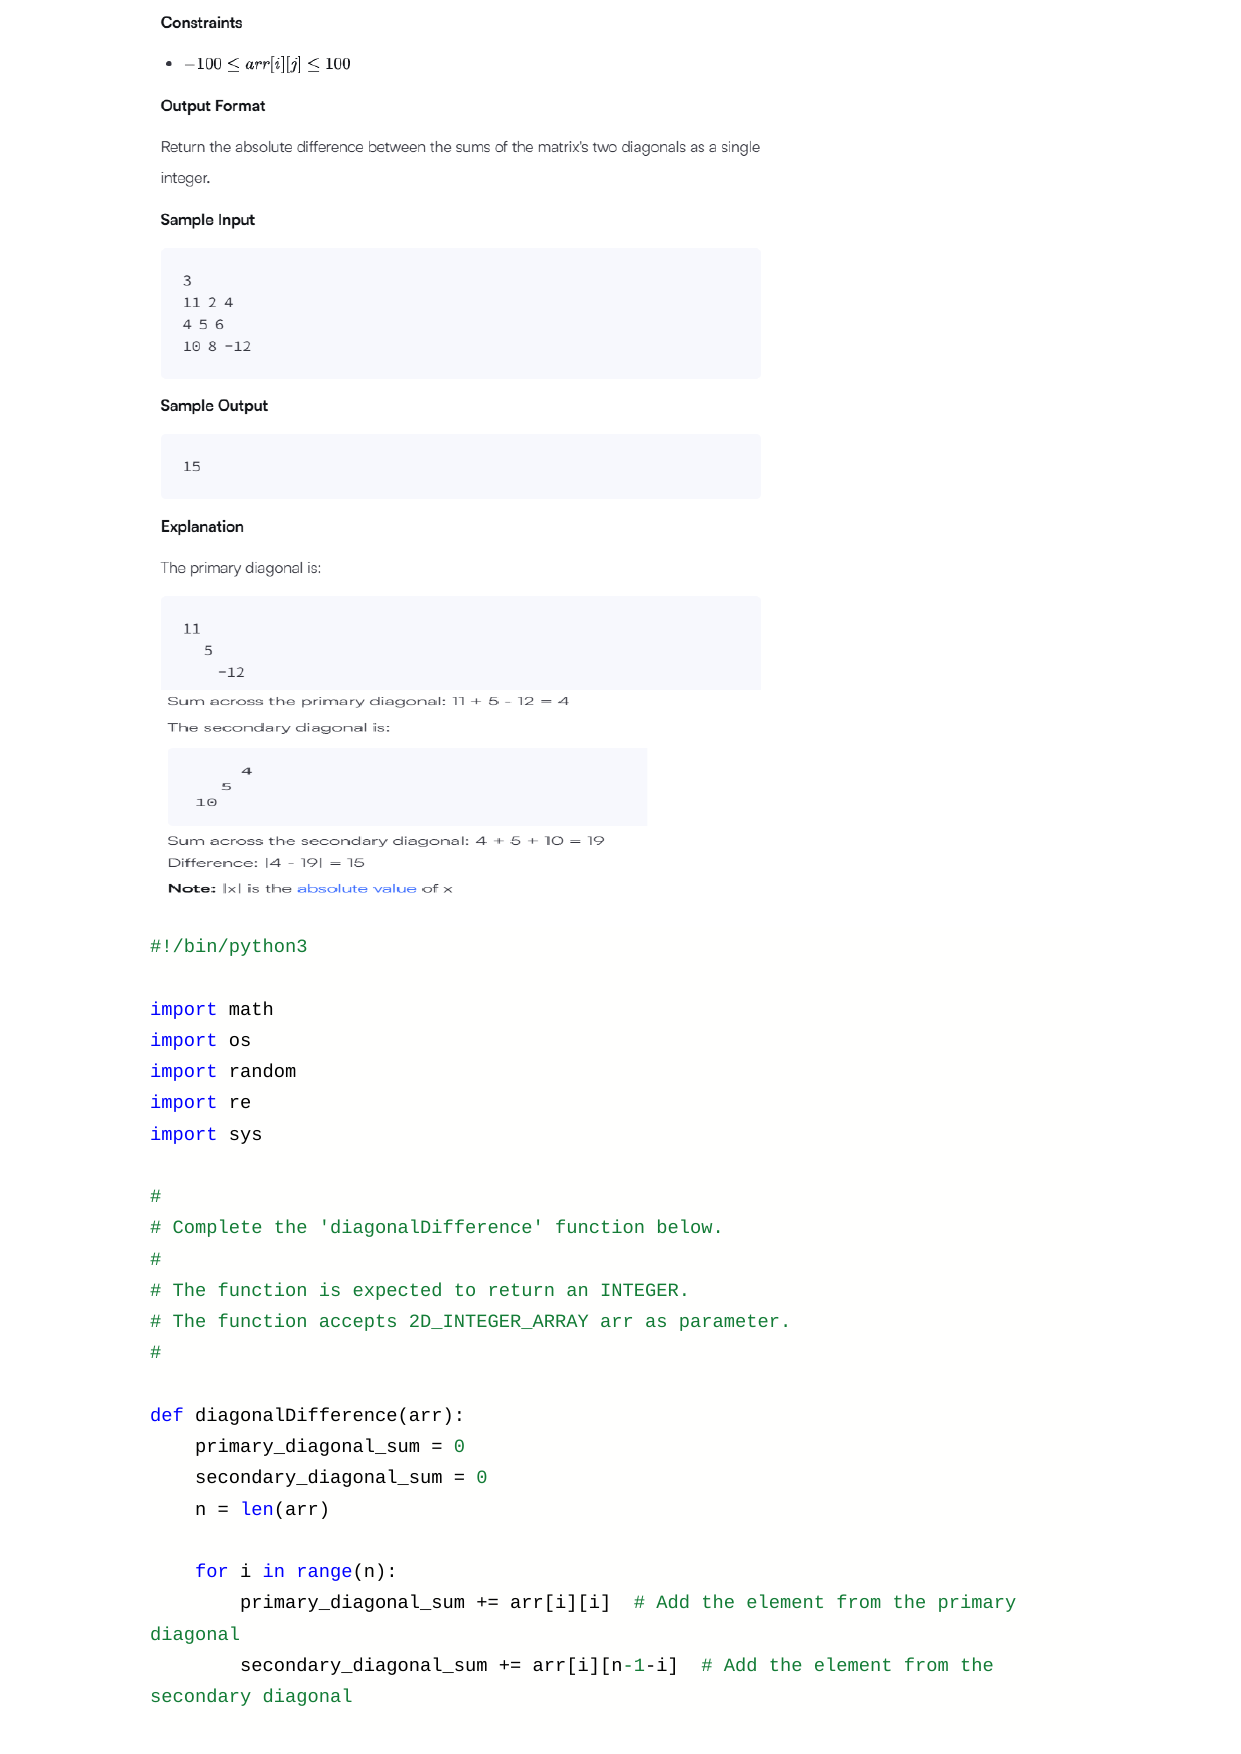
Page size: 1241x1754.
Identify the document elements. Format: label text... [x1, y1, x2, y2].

text # [150, 1239, 1090, 1271]
text import os [150, 1021, 1090, 1052]
text def diagonalDifference(arr): [150, 1396, 1090, 1427]
picture [150, 2, 765, 690]
text #!/bin/python3 [150, 927, 1090, 958]
text import sys [150, 1114, 1090, 1146]
text secondary_diagonal_sum = 0 [150, 1458, 1090, 1489]
text primary_diagonal_sum = 0 [150, 1427, 1090, 1458]
picture [150, 692, 648, 909]
text # Complete the 'diagonalDifference' function below. [150, 1208, 1090, 1239]
text secondary_diagonal_sum += arr[i][n-1-i] # Add the element from the secondary diagonal [150, 1646, 1090, 1708]
text import math [150, 989, 1090, 1021]
text # [150, 1177, 1090, 1208]
text # [150, 1333, 1090, 1364]
text # The function is expected to return an INTEGER. [150, 1271, 1090, 1302]
text # The function accepts 2D_INTEGER_ARRAY arr as parameter. [150, 1302, 1090, 1333]
text import random [150, 1052, 1090, 1083]
text import re [150, 1083, 1090, 1114]
text for i in range(n): [150, 1552, 1090, 1583]
text primary_diagonal_sum += arr[i][i] # Add the element from the primary diagonal [150, 1583, 1090, 1646]
text n = len(arr) [150, 1489, 1090, 1521]
